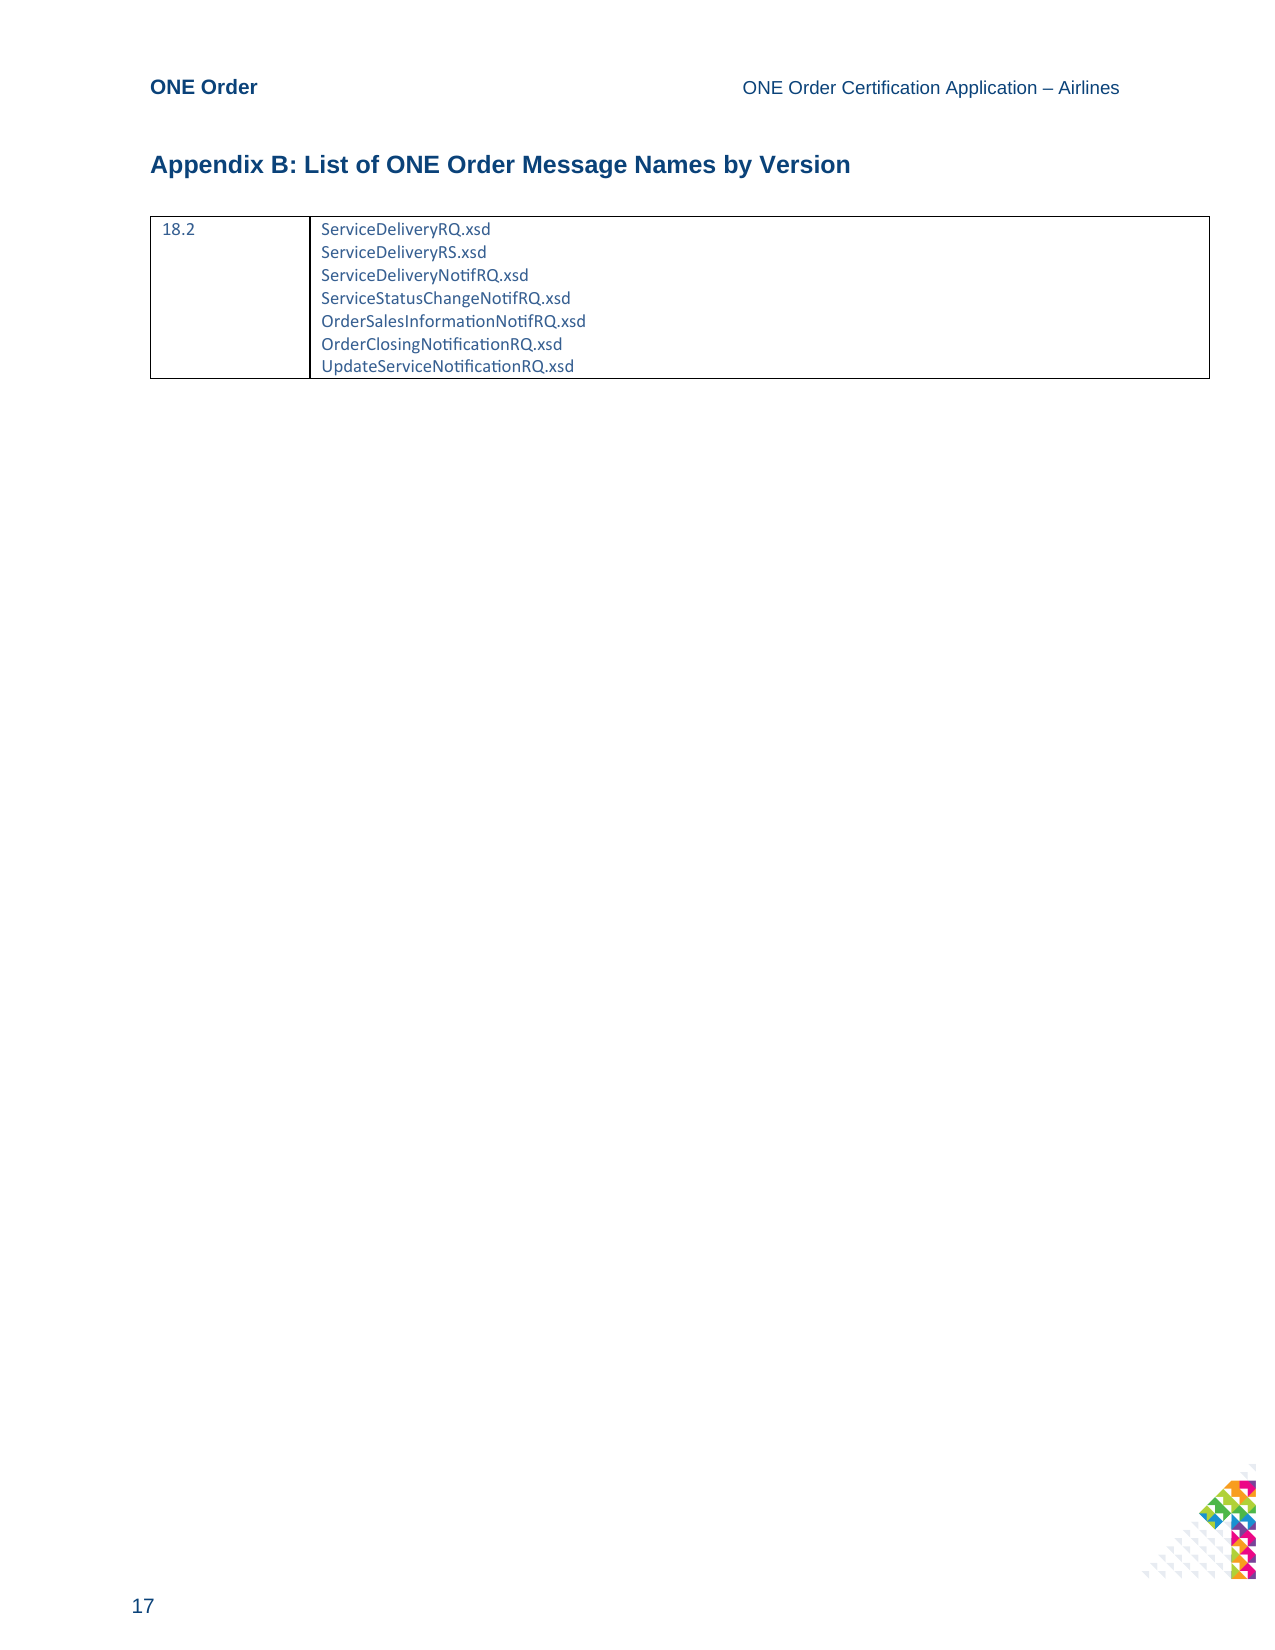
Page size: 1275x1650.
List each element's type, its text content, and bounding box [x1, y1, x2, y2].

table_header ServiceDeliveryRQ.xsd ServiceDeliveryRS.xsd ServiceDeliveryNotifRQ.xsd ServiceStatusChangeNotifRQ.xsd OrderSalesInformationNotifRQ.xsd OrderClosingNotificationRQ.xsd UpdateServiceNotificationRQ.xsd [311, 217, 1209, 377]
table_header 18.2 [151, 217, 309, 377]
text Appendix B: List of ONE Order Message Names by Version [150, 150, 1125, 179]
picture [1126, 1449, 1274, 1594]
